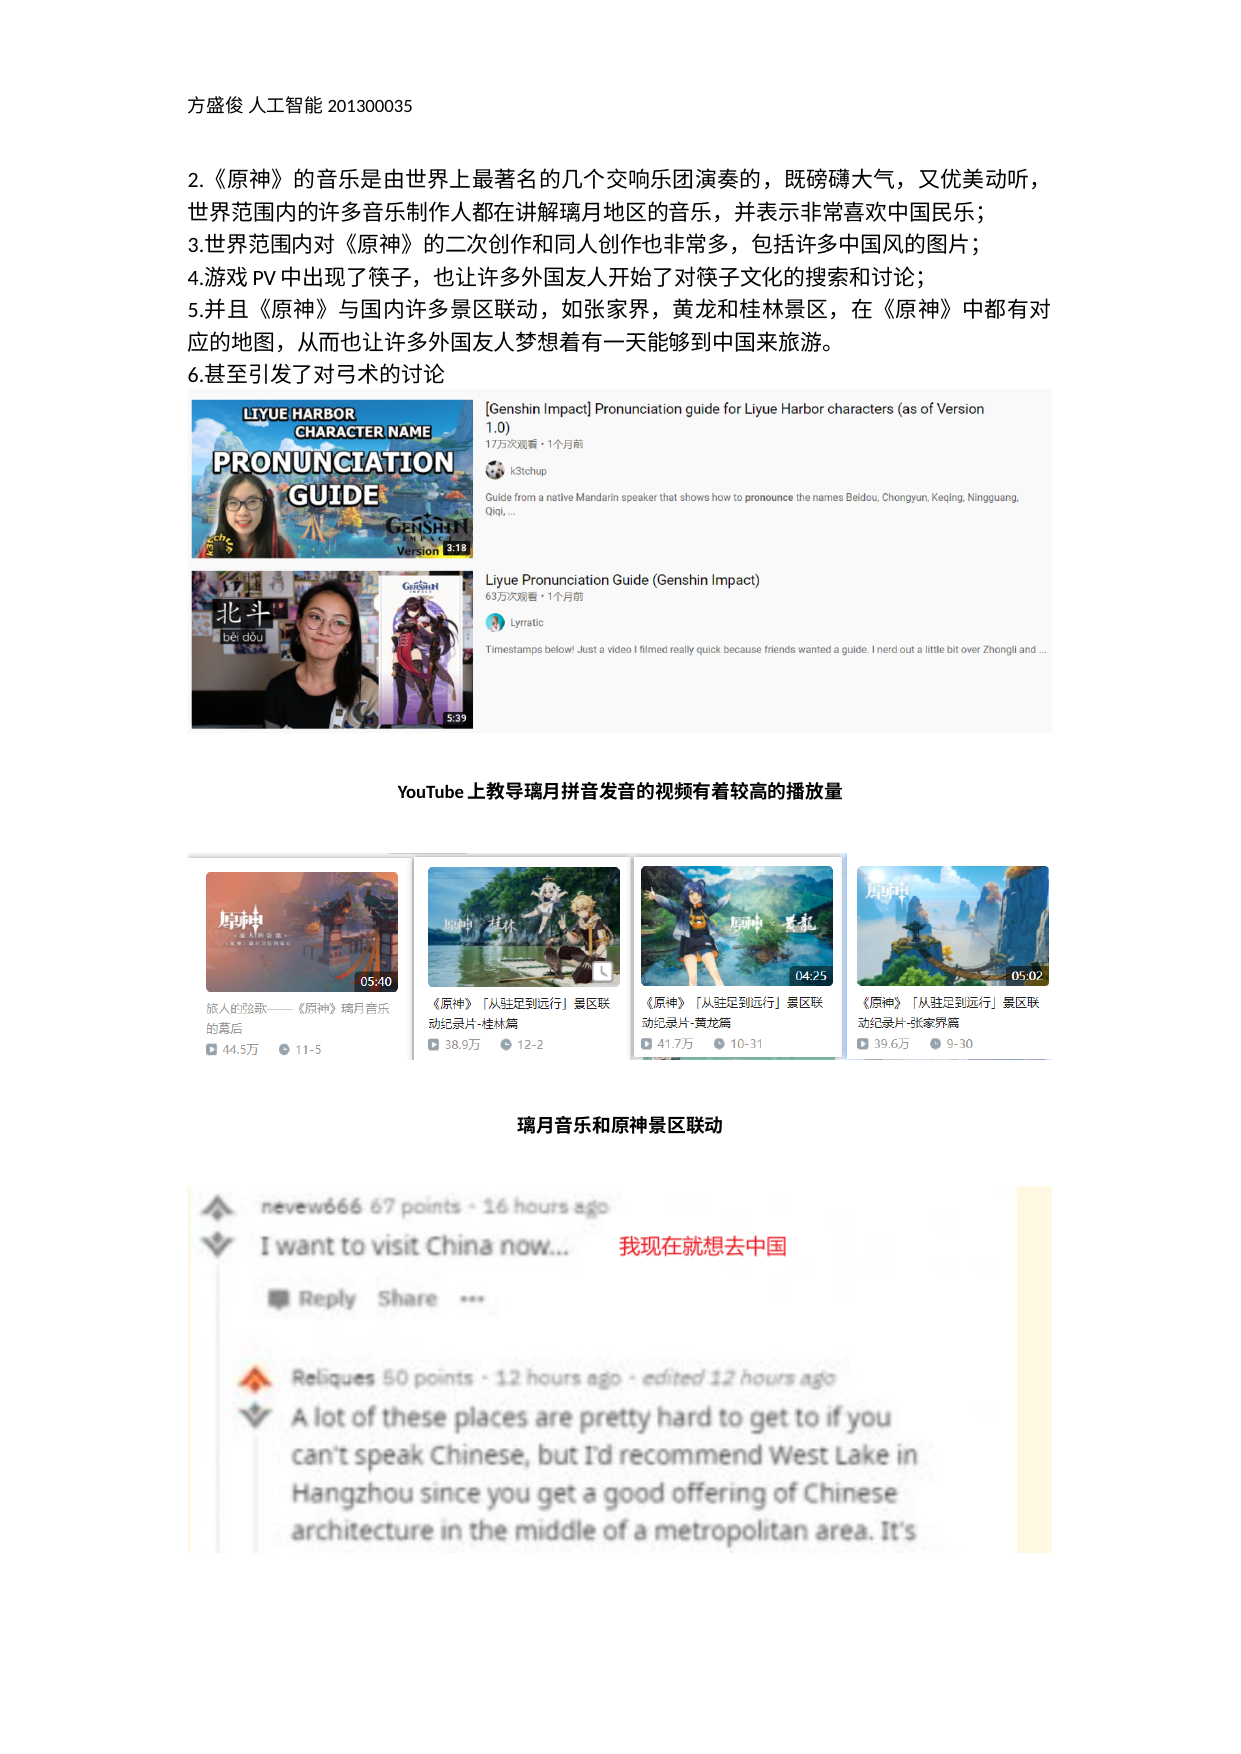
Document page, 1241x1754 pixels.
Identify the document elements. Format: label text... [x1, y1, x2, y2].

list 4.游戏PV中出现了筷子，也让许多外国友人开始了对筷子文化的搜索和讨论； [187, 259, 1053, 292]
subtitle YouTube上教导璃月拼音发音的视频有着较高的播放量 [187, 774, 1053, 807]
list 6.甚至引发了对弓术的讨论 [187, 357, 1053, 389]
picture [187, 389, 1053, 733]
list 2.《原神》的音乐是由世界上最著名的几个交响乐团演奏的，既磅礴大气，又优美动听，世界范围内的许多音乐制作人都在讲解璃月地区的音乐，并表示非常喜欢中国民乐； [187, 162, 1053, 227]
picture [187, 853, 1053, 1060]
picture [187, 1186, 1053, 1553]
list 3.世界范围内对《原神》的二次创作和同人创作也非常多，包括许多中国风的图片； [187, 227, 1053, 259]
subtitle 璃月音乐和原神景区联动 [187, 1108, 1053, 1140]
list 5.并且《原神》与国内许多景区联动，如张家界，黄龙和桂林景区，在《原神》中都有对应的地图，从而也让许多外国友人梦想着有一天能够到中国来旅游。 [187, 292, 1053, 357]
